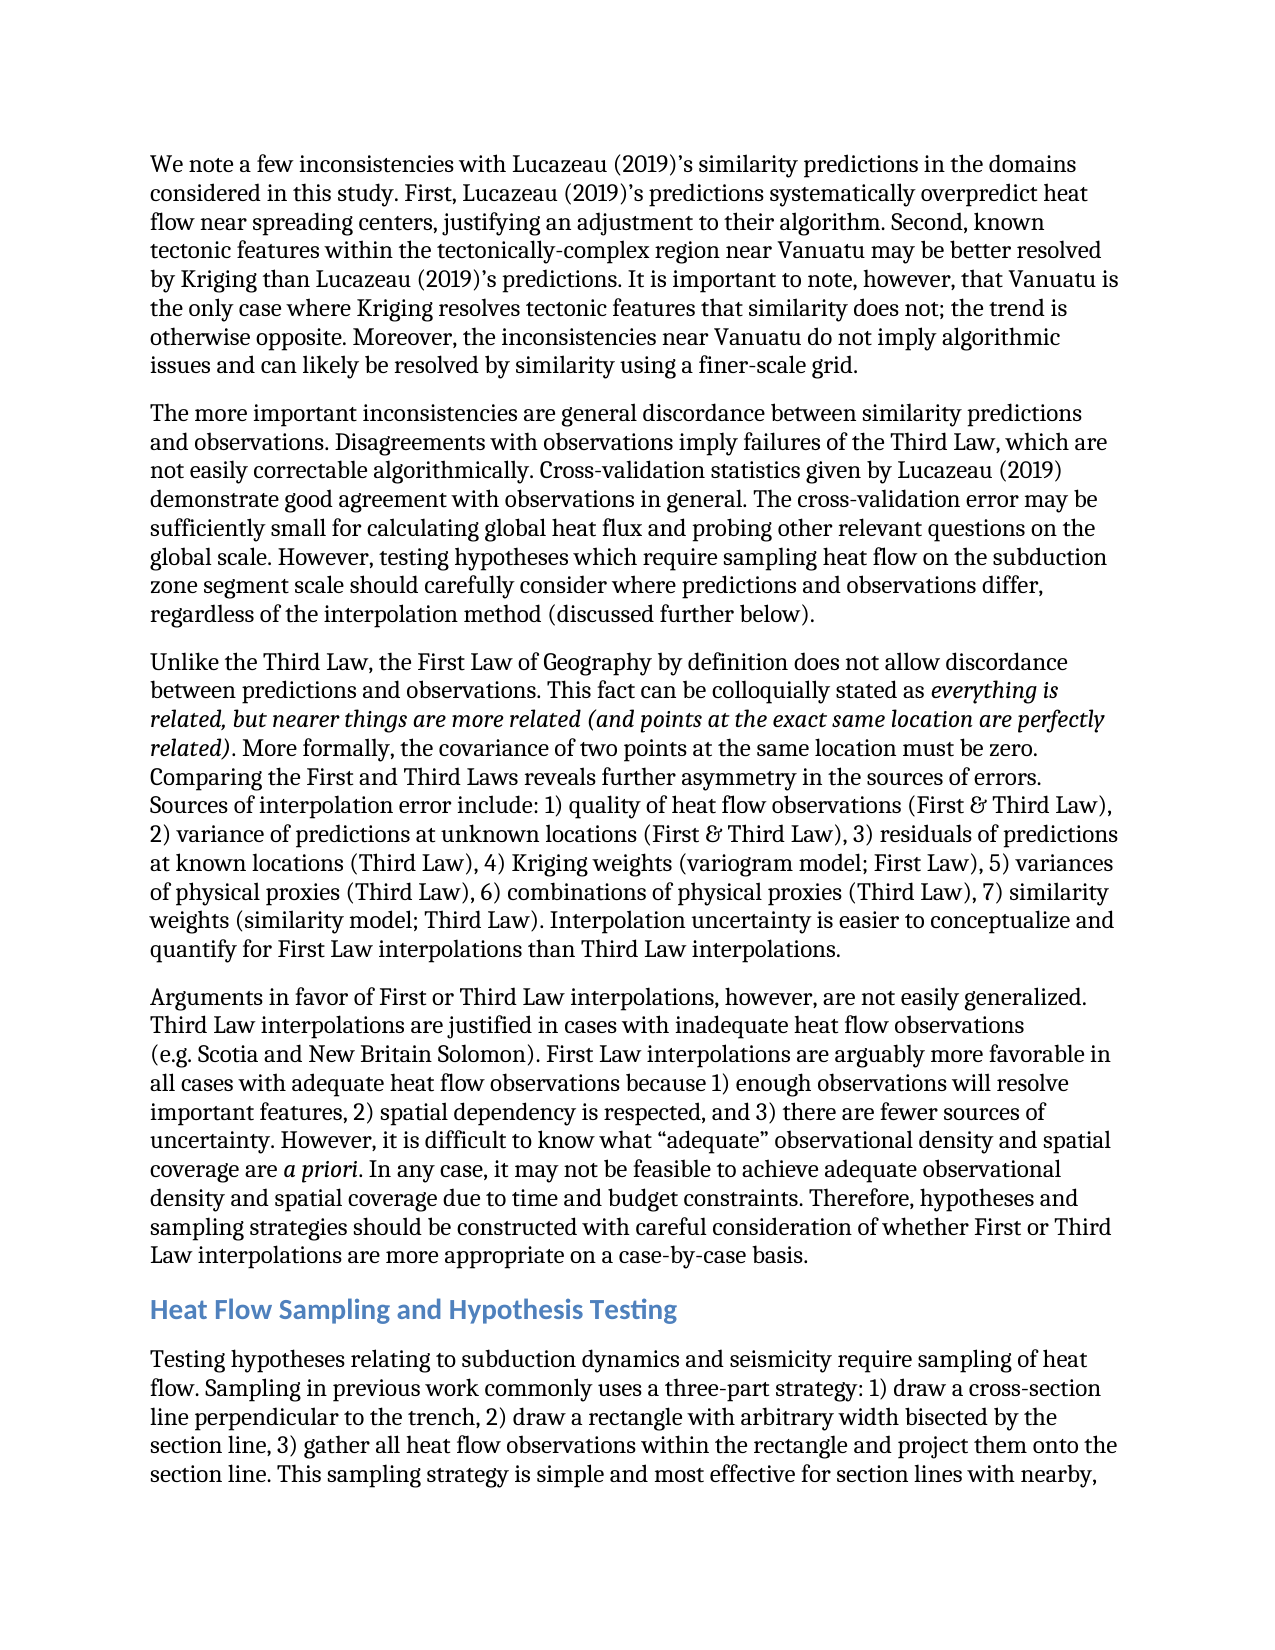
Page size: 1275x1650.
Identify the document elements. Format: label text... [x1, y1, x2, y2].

text Arguments in favor of First or Third Law interpolations, however, are not easily generalized. Third Law interpolations are justified in cases with inadequate heat flow observations (e.g. Scotia and New Britain Solomon). First Law interpolations are arguably more favorable in all cases with adequate heat flow observations because 1) enough observations will resolve important features, 2) spatial dependency is respected, and 3) there are fewer sources of uncertainty. However, it is difficult to know what “adequate” observational density and spatial coverage are a priori. In any case, it may not be feasible to achieve adequate observational density and spatial coverage due to time and budget constraints. Therefore, hypotheses and sampling strategies should be constructed with careful consideration of whether First or Third Law interpolations are more appropriate on a case-by-case basis. [150, 982, 1125, 1270]
text Unlike the Third Law, the First Law of Geography by definition does not allow discordance between predictions and observations. This fact can be colloquially stated as everything is related, but nearer things are more related (and points at the exact same location are perfectly related). More formally, the covariance of two points at the same location must be zero. Comparing the First and Third Laws reveals further asymmetry in the sources of errors. Sources of interpolation error include: 1) quality of heat flow observations (First & Third Law), 2) variance of predictions at unknown locations (First & Third Law), 3) residuals of predictions at known locations (Third Law), 4) Kriging weights (variogram model; First Law), 5) variances of physical proxies (Third Law), 6) combinations of physical proxies (Third Law), 7) similarity weights (similarity model; Third Law). Interpolation uncertainty is easier to conceptualize and quantify for First Law interpolations than Third Law interpolations. [150, 647, 1125, 964]
text The more important inconsistencies are general discordance between similarity predictions and observations. Disagreements with observations imply failures of the Third Law, which are not easily correctable algorithmically. Cross-validation statistics given by Lucazeau (2019) demonstrate good agreement with observations in general. The cross-validation error may be sufficiently small for calculating global heat flux and probing other relevant questions on the global scale. However, testing hypotheses which require sampling heat flow on the subduction zone segment scale should carefully consider where predictions and observations differ, regardless of the interpolation method (discussed further below). [150, 399, 1125, 629]
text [150, 1345, 1125, 1489]
subtitle Heat Flow Sampling and Hypothesis Testing [150, 1291, 1125, 1326]
text We note a few inconsistencies with Lucazeau (2019)’s similarity predictions in the domains considered in this study. First, Lucazeau (2019)’s predictions systematically overpredict heat flow near spreading centers, justifying an adjustment to their algorithm. Second, known tectonic features within the tectonically-complex region near Vanuatu may be better resolved by Kriging than Lucazeau (2019)’s predictions. It is important to note, however, that Vanuatu is the only case where Kriging resolves tectonic features that similarity does not; the trend is otherwise opposite. Moreover, the inconsistencies near Vanuatu do not imply algorithmic issues and can likely be resolved by similarity using a finer-scale grid. [150, 150, 1125, 380]
